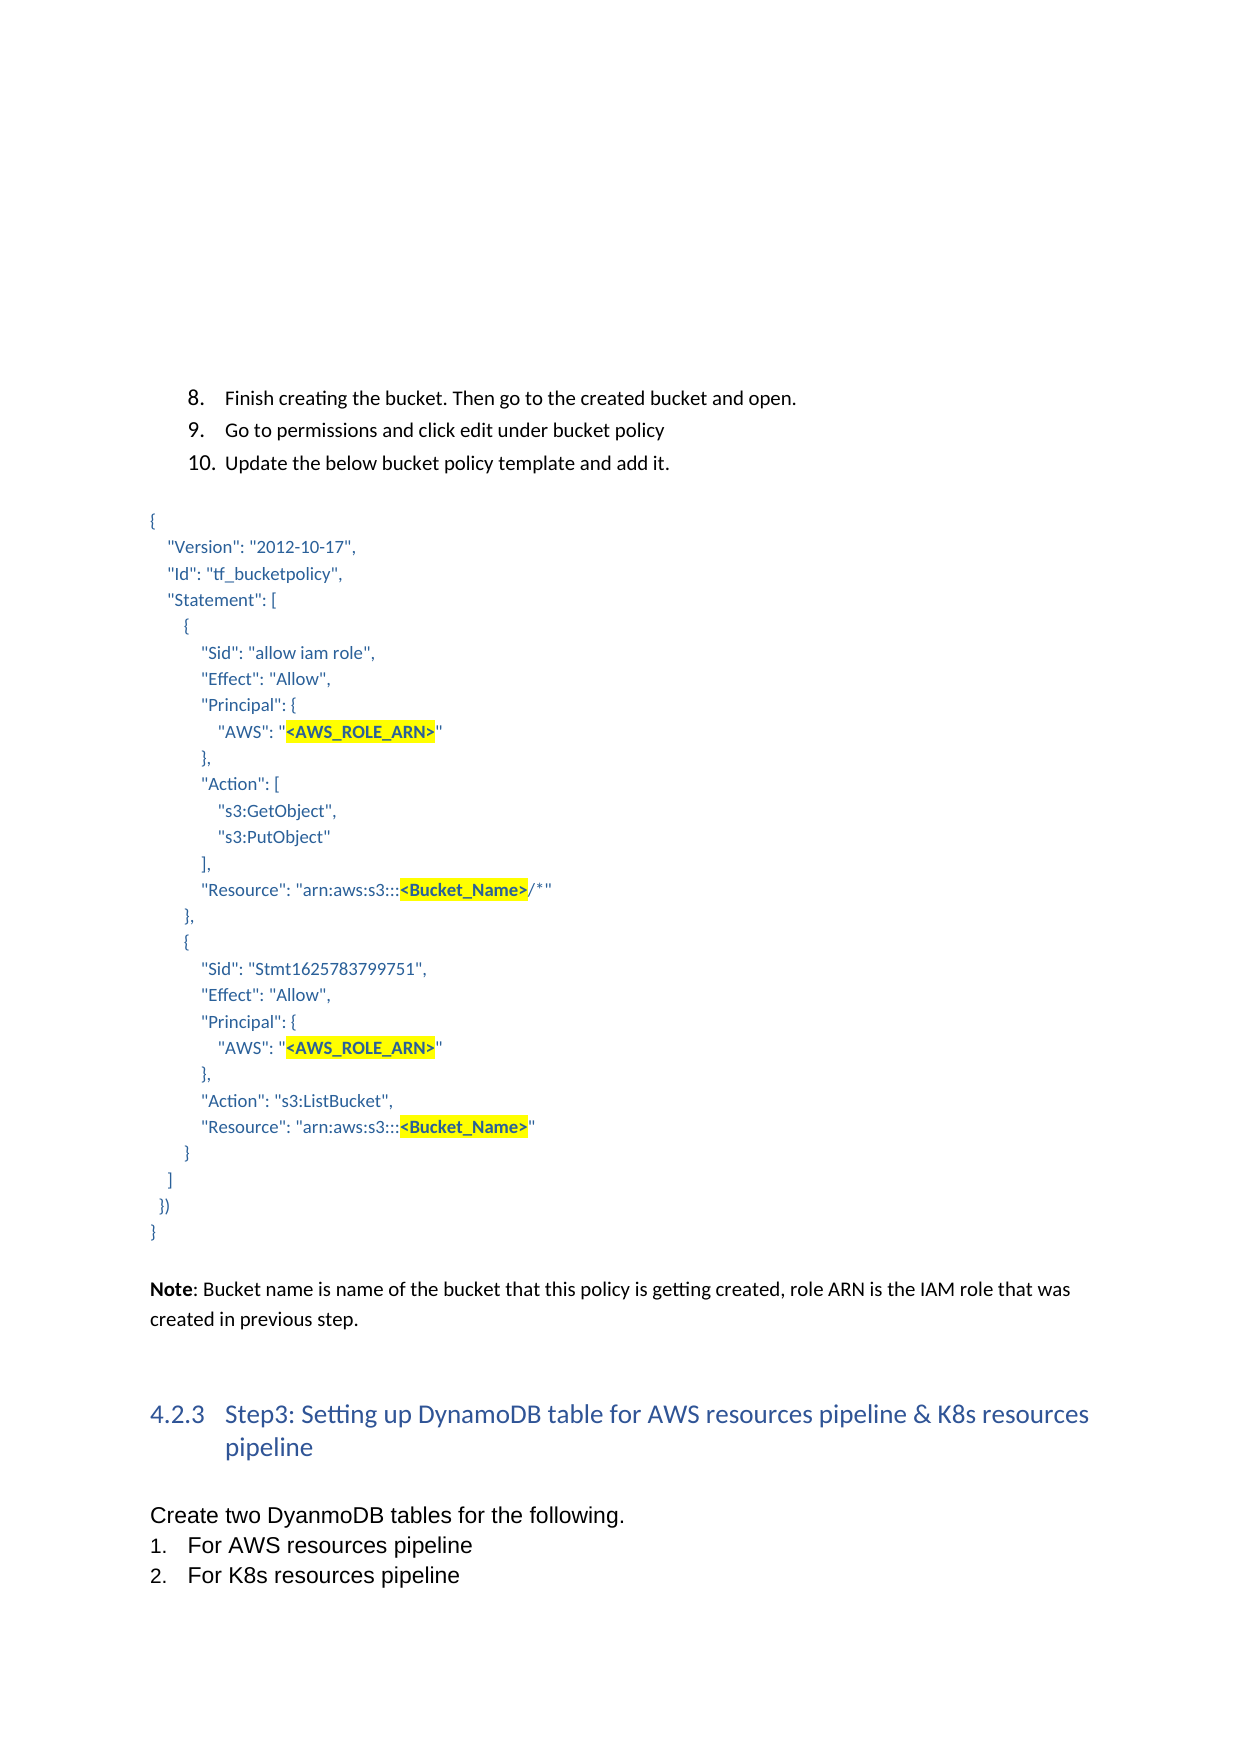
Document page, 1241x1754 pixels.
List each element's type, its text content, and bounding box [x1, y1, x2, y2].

list Finish creating the bucket. Then go to the created bucket and open. [187, 383, 1090, 411]
list Go to permissions and click edit under bucket policy [187, 416, 1090, 443]
list For K8s resources pipeline [150, 1562, 1090, 1589]
list For AWS resources pipeline [150, 1532, 1090, 1558]
text Create two DyanmoDB tables for the following. [150, 1502, 1090, 1528]
list Update the below bucket policy template and add it. [187, 448, 1090, 476]
subtitle Step3: Setting up DynamoDB table for AWS resources pipeline & K8s resources pipeline [150, 1397, 1090, 1463]
text Note: Bucket name is name of the bucket that this policy is getting created, role ARN is the IAM role that was created in previous step. [150, 1277, 1090, 1331]
table_header { "Version": "2012-10-17", "Id": "tf_bucketpolicy", "Statement": [ { "Sid": "allow iam role", "Effect": "Allow", "Principal": { "AWS": "<AWS_ROLE_ARN>" }, "Action": [ "s3:GetObject", "s3:PutObject" ], "Resource": "arn:aws:s3:::<Bucket_Name>/*" }, { "Sid": "Stmt1625783799751", "Effect": "Allow", "Principal": { "AWS": "<AWS_ROLE_ARN>" }, "Action": "s3:ListBucket", "Resource": "arn:aws:s3:::<Bucket_Name>" } ] }) } [150, 509, 1125, 1247]
